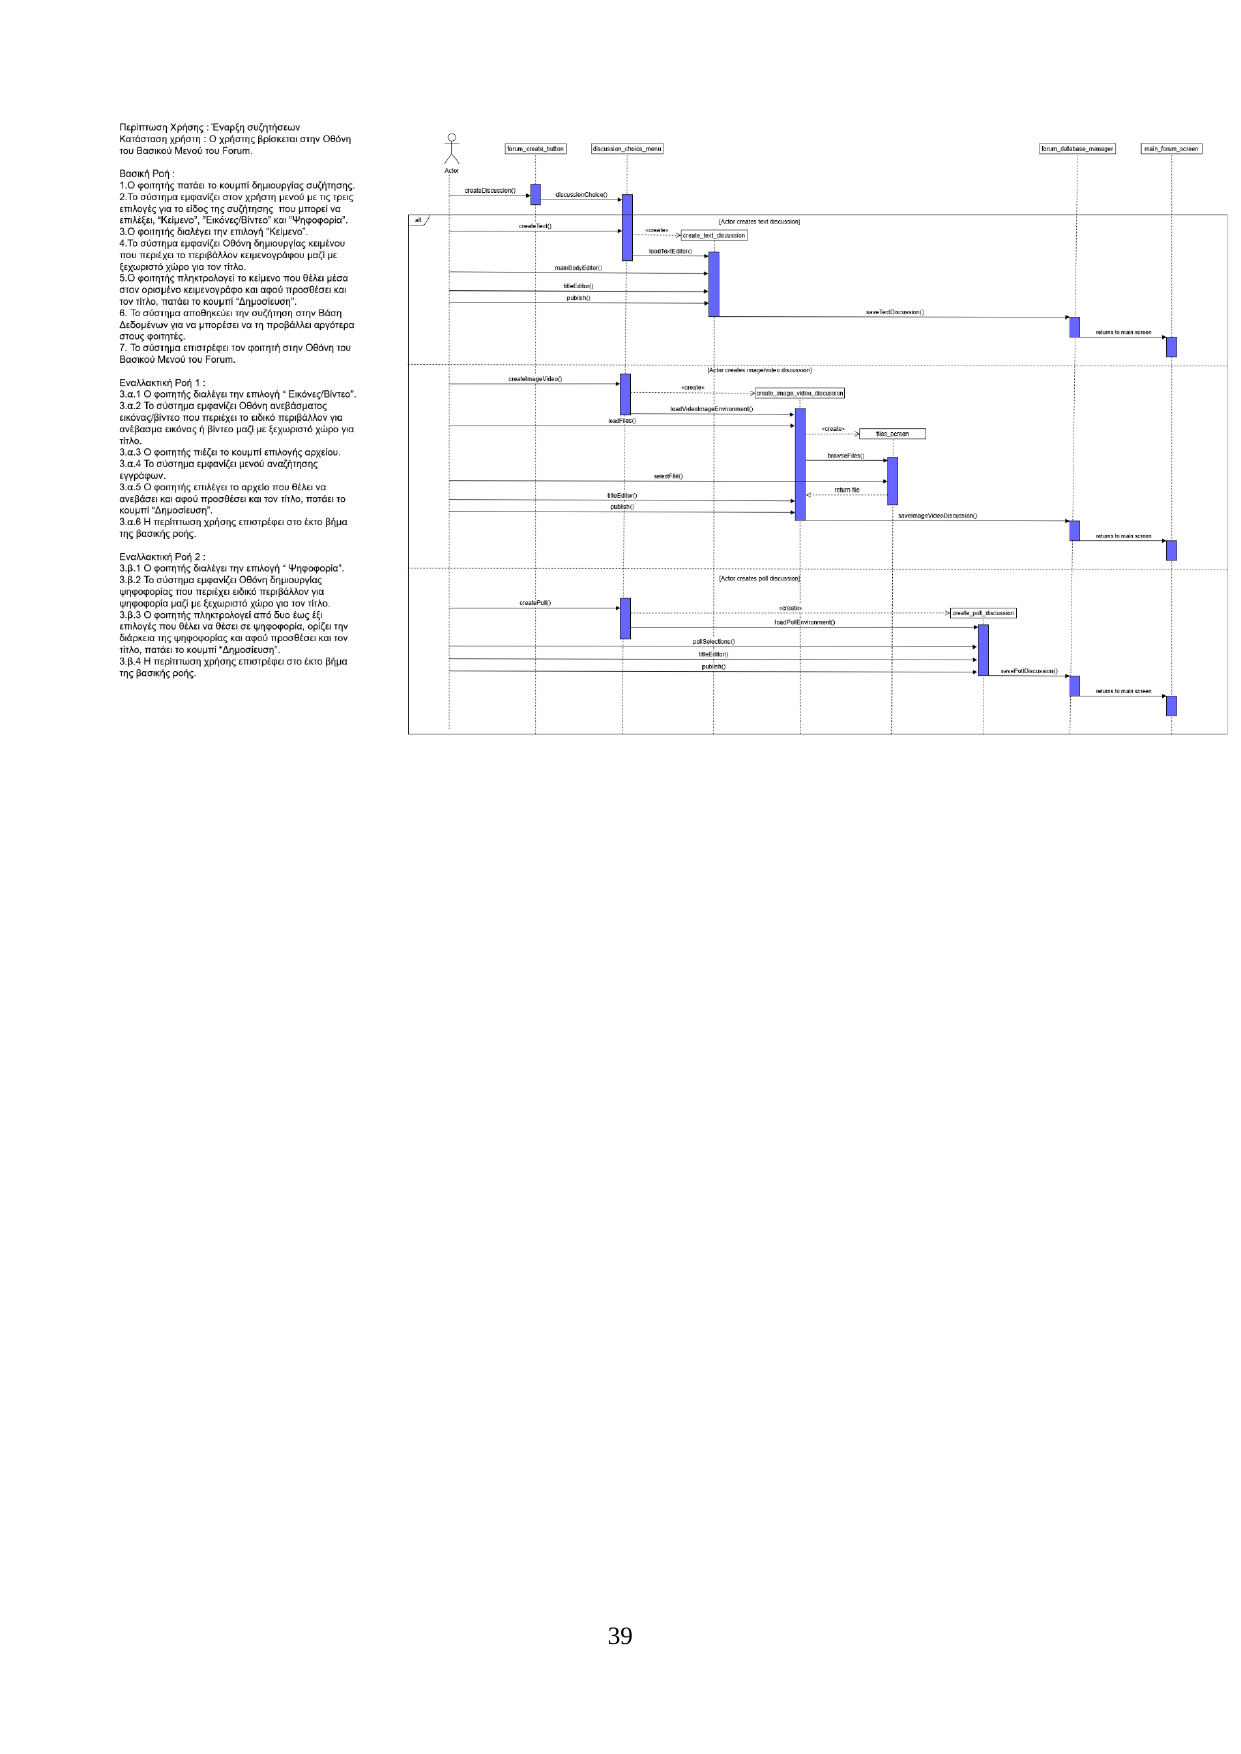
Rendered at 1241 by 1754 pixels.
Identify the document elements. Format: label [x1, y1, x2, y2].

picture [118, 118, 1228, 735]
